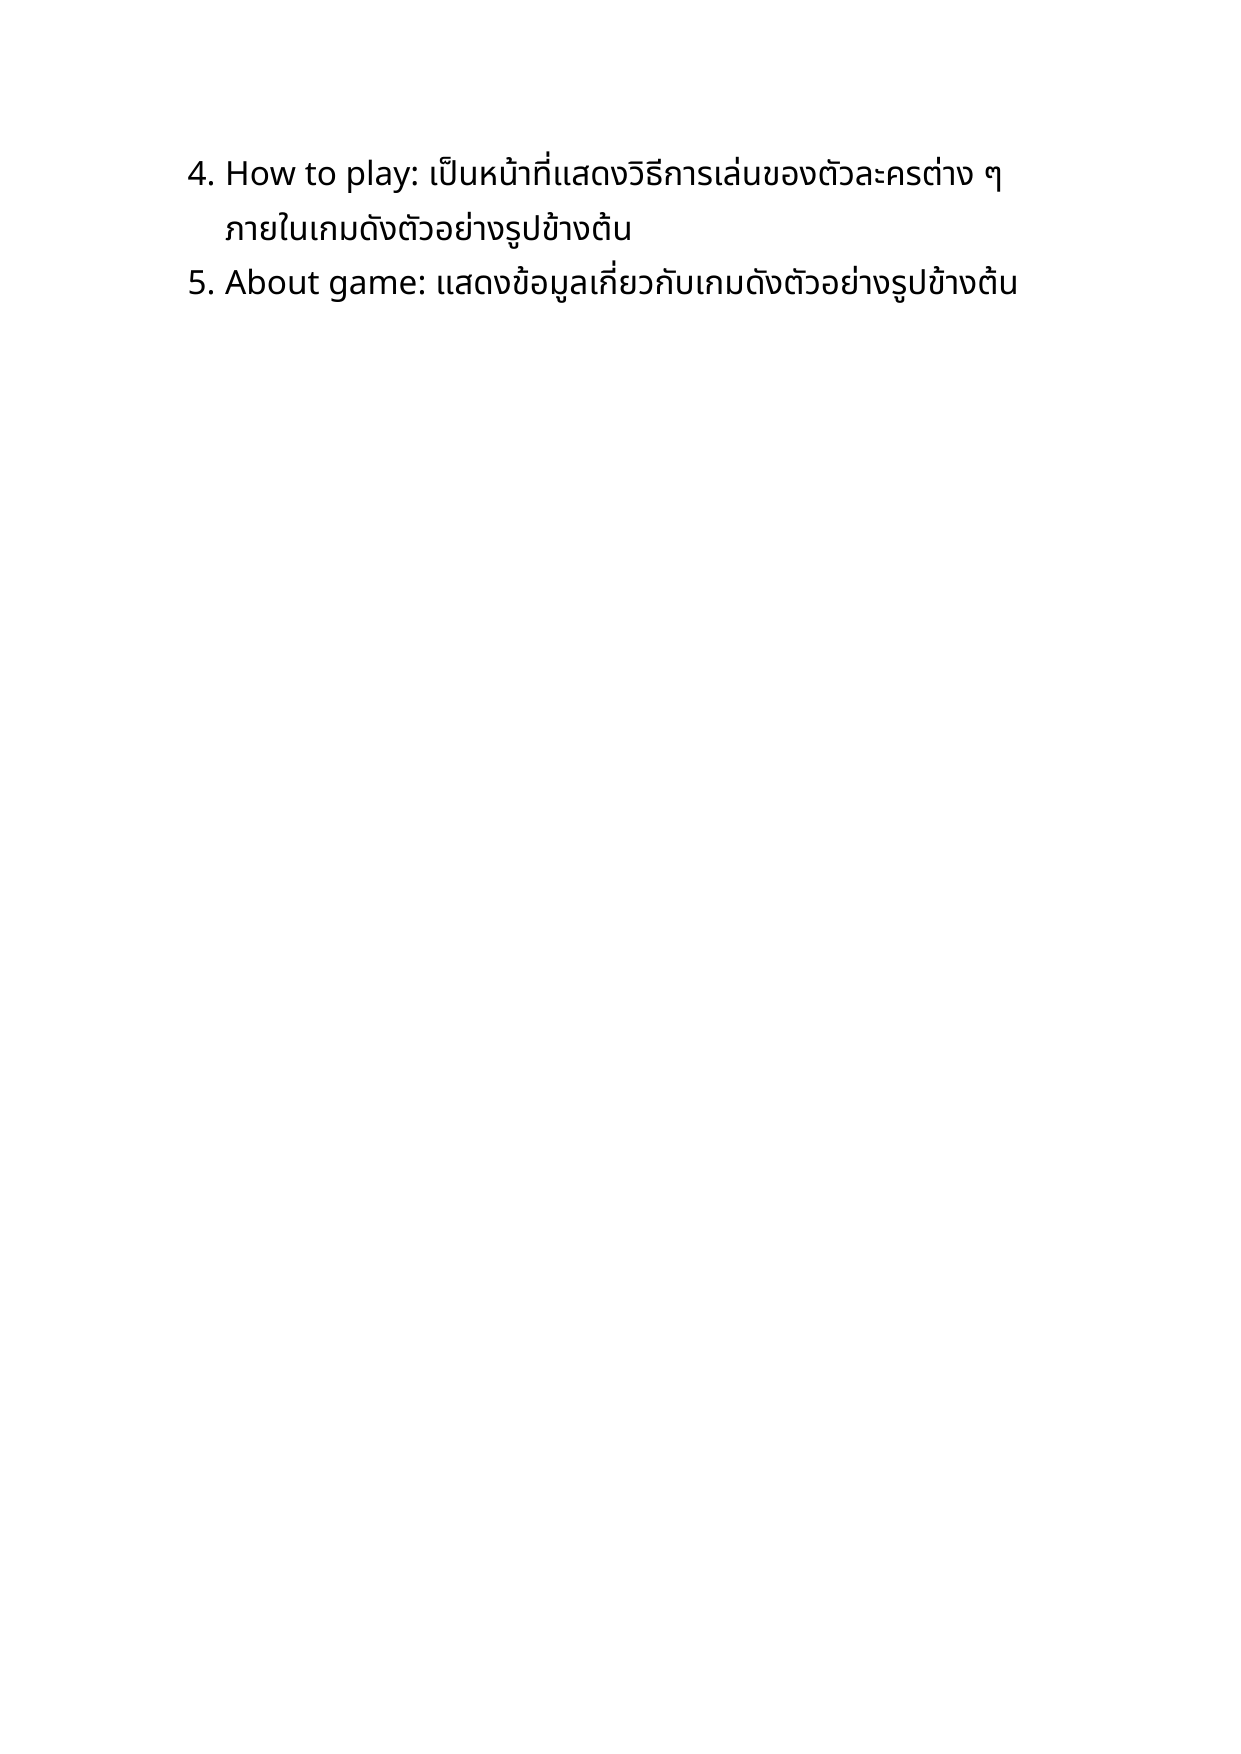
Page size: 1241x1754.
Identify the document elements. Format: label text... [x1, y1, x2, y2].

list About game: แสดงข้อมูลเกี่ยวกับเกมดังตัวอย่างรูปข้างต้น [187, 259, 1090, 309]
list How to play: เป็นหน้าที่แสดงวิธีการเล่นของตัวละครต่าง ๆ ภายในเกมดังตัวอย่างรูปข้างต้น [187, 150, 1090, 255]
